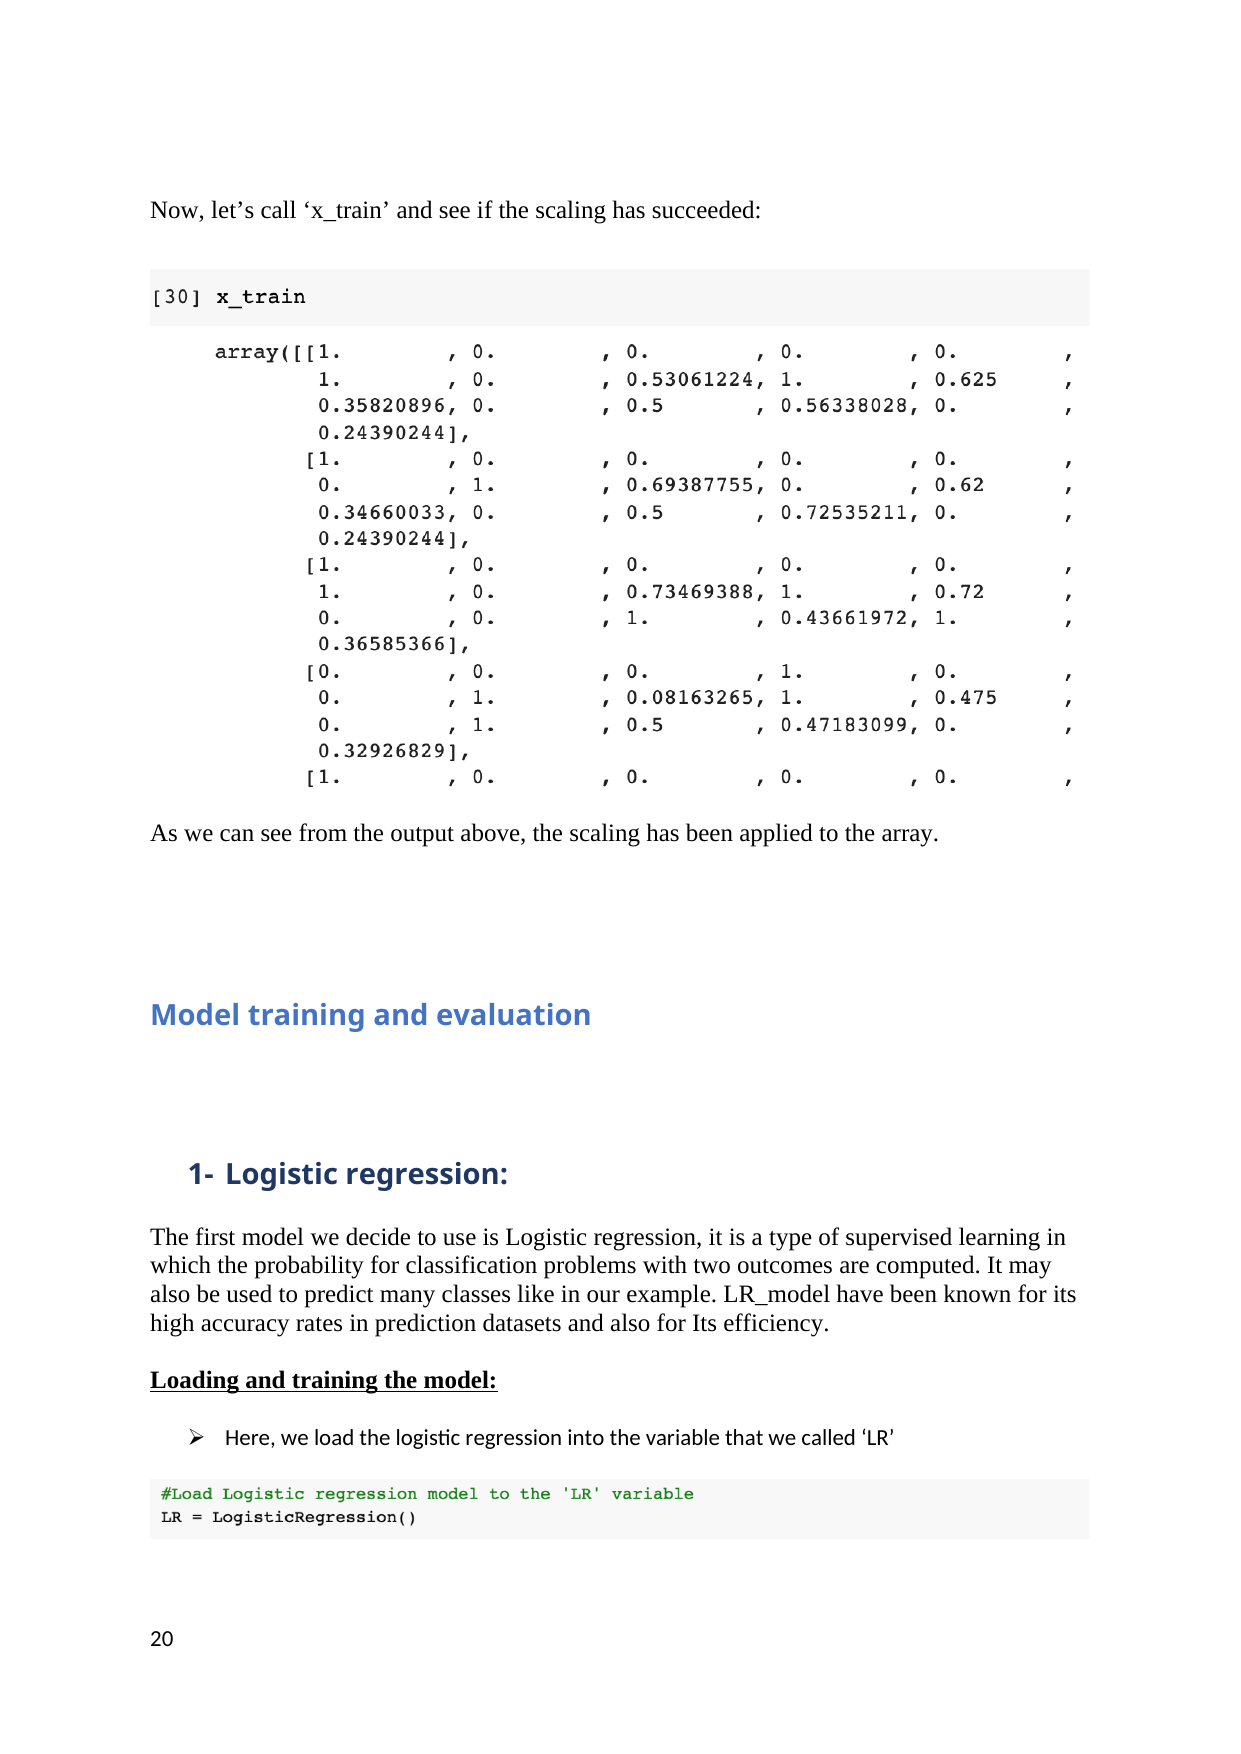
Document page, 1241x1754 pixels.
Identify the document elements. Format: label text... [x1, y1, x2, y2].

picture [150, 1479, 1090, 1539]
text The first model we decide to use is Logistic regression, it is a type of supervised learning in which the probability for classification problems with two outcomes are computed. It may also be used to predict many classes like in our example. LR_model have been known for its high accuracy rates in prediction datasets and also for Its efficiency. [150, 1222, 1090, 1337]
text As we can see from the output above, the scaling has been applied to the array. [150, 818, 1090, 847]
subtitle Logistic regression: [187, 1153, 1090, 1193]
text Now, let’s call ‘x_train’ and see if the scaling has succeeded: [150, 195, 1090, 224]
picture [150, 269, 1090, 790]
list Here, we load the logistic regression into the variable that we called ‘LR’ [187, 1423, 1090, 1451]
subtitle Model training and evaluation [150, 994, 1090, 1034]
text Loading and training the model: [150, 1366, 1090, 1394]
